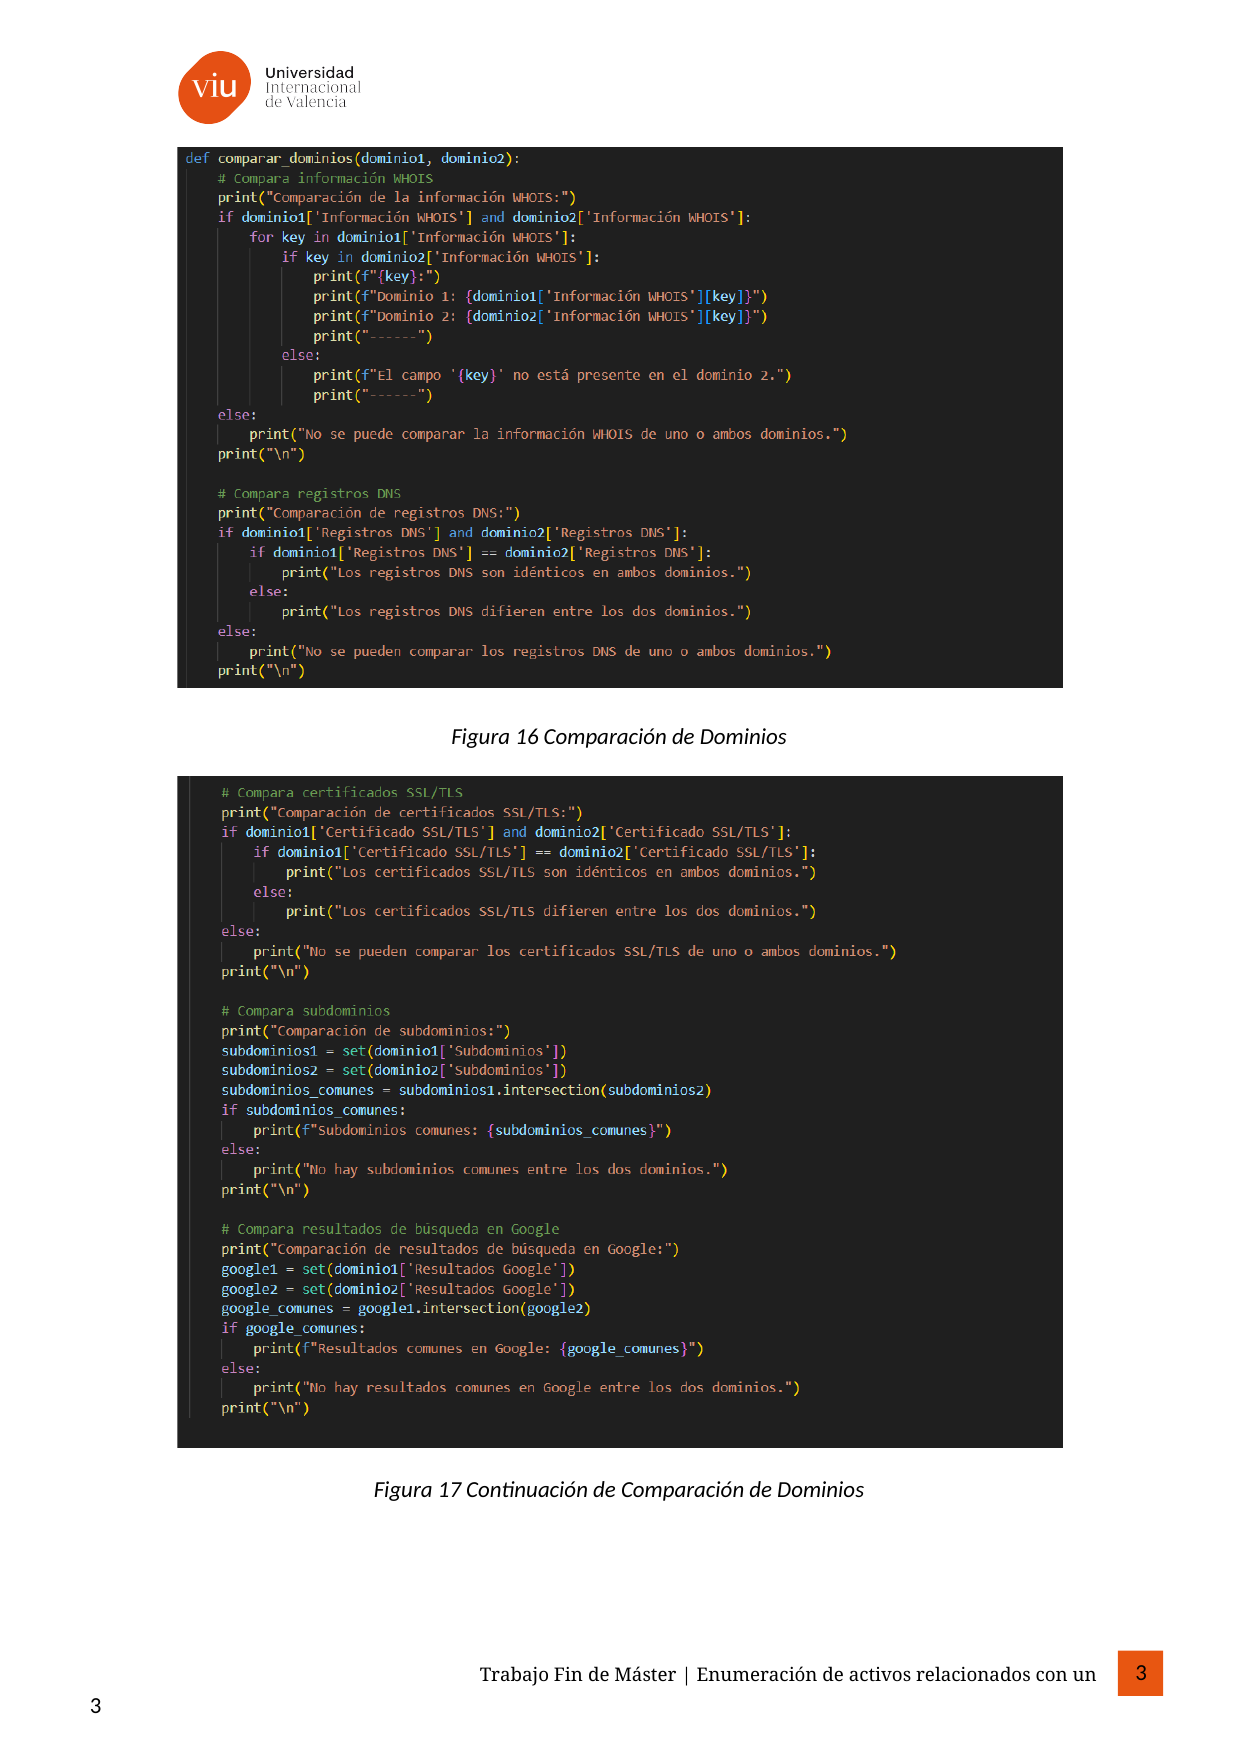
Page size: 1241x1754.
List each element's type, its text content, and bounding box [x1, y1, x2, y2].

picture [177, 776, 1063, 1448]
picture [161, 33, 378, 142]
picture [177, 147, 1063, 688]
text Figura 16 Comparación de Dominios [177, 722, 1063, 750]
text Figura 17 Continuación de Comparación de Dominios [177, 1476, 1063, 1504]
